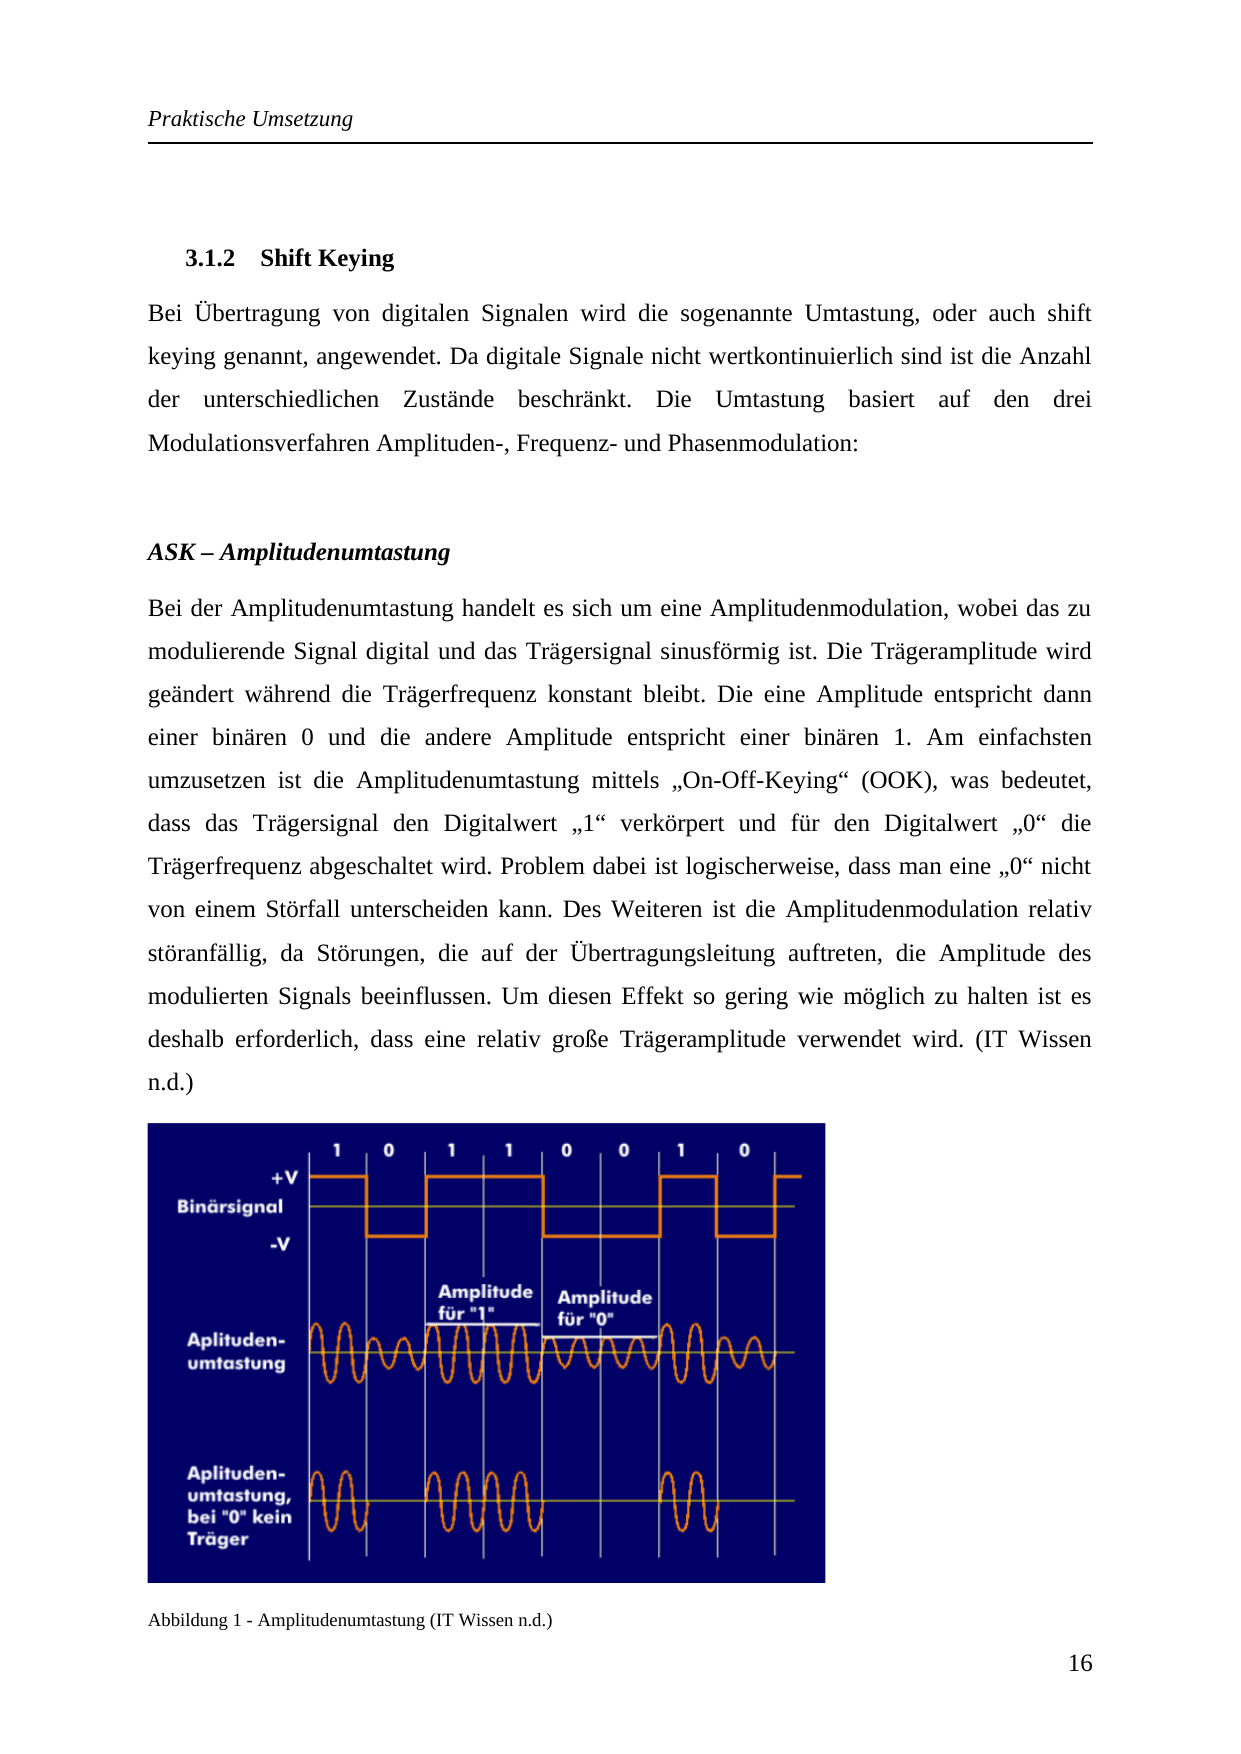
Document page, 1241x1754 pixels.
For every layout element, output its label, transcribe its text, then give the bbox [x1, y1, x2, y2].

text Bei der Amplitudenumtastung handelt es sich um eine Amplitudenmodulation, wobei das zu modulierende Signal digital und das Trägersignal sinusförmig ist. Die Trägeramplitude wird geändert während die Trägerfrequenz konstant bleibt. Die eine Amplitude entspricht dann einer binären 0 und die andere Amplitude entspricht einer binären 1. Am einfachsten umzusetzen ist die Amplitudenumtastung mittels „On-Off-Keying“ (OOK), was bedeutet, dass das Trägersignal den Digitalwert „1“ verkörpert und für den Digitalwert „0“ die Trägerfrequenz abgeschaltet wird. Problem dabei ist logischerweise, dass man eine „0“ nicht von einem Störfall unterscheiden kann. Des Weiteren ist die Amplitudenmodulation relativ störanfällig, da Störungen, die auf der Übertragungsleitung auftreten, die Amplitude des modulierten Signals beeinflussen. Um diesen Effekt so gering wie möglich zu halten ist es deshalb erforderlich, dass eine relativ große Trägeramplitude verwendet wird. (IT Wissen n.d.) [148, 593, 1093, 1096]
text Bei Übertragung von digitalen Signalen wird die sogenannte Umtastung, oder auch shift keying genannt, angewendet. Da digitale Signale nicht wertkontinuierlich sind ist die Anzahl der unterschiedlichen Zustände beschränkt. Die Umtastung basiert auf den drei Modulationsverfahren Amplituden-, Frequenz- und Phasenmodulation: [148, 298, 1093, 456]
text ASK – Amplitudenumtastung [148, 537, 1093, 566]
text Abbildung 1 - Amplitudenumtastung (IT Wissen n.d.) [148, 1609, 1093, 1631]
picture [147, 1122, 826, 1583]
subtitle Shift Keying [185, 243, 1093, 271]
